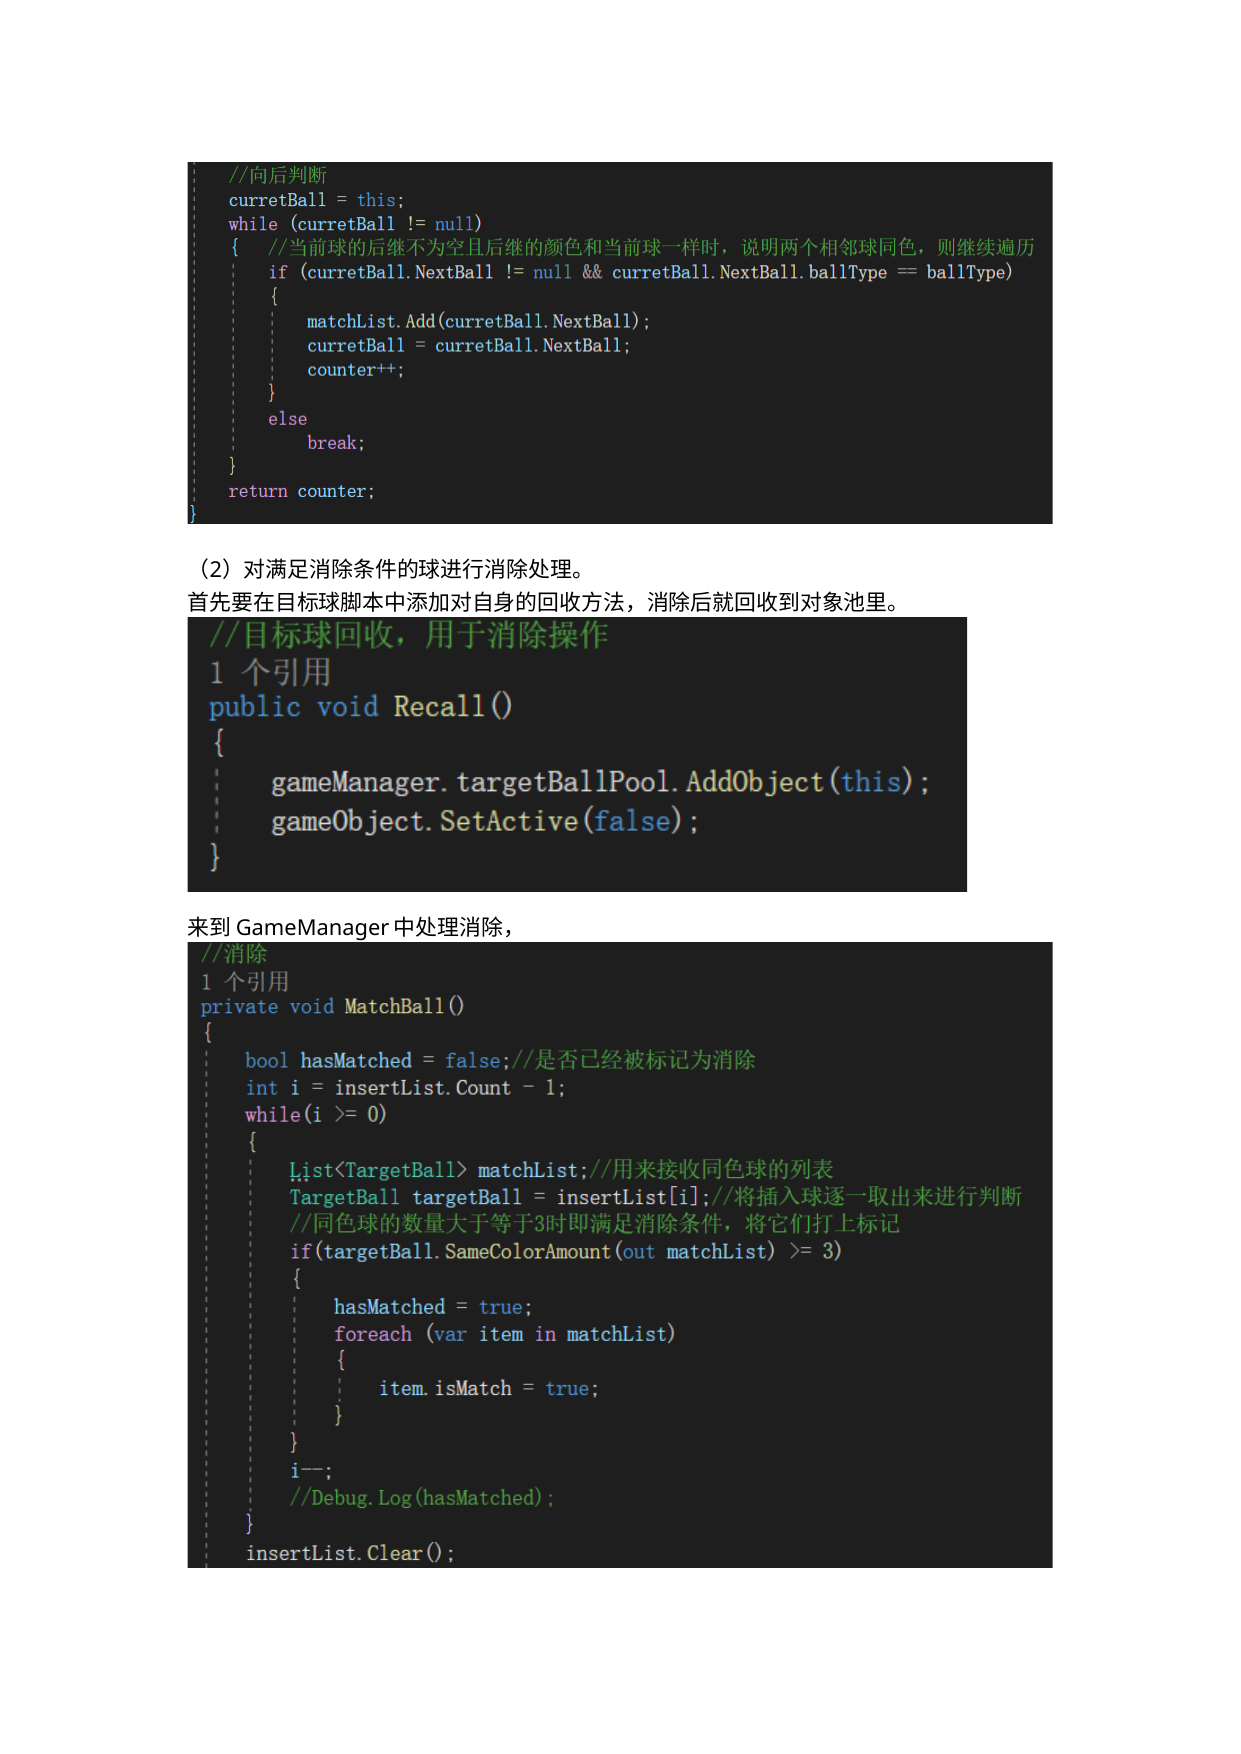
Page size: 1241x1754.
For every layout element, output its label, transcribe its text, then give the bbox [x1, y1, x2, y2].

picture [187, 617, 968, 892]
picture [187, 162, 1053, 524]
text （2）对满足消除条件的球进行消除处理。 [187, 552, 1053, 584]
text 首先要在目标球脚本中添加对自身的回收方法，消除后就回收到对象池里。 [187, 584, 1053, 617]
text 来到GameManager中处理消除， [187, 909, 1053, 942]
picture [187, 942, 1053, 1568]
